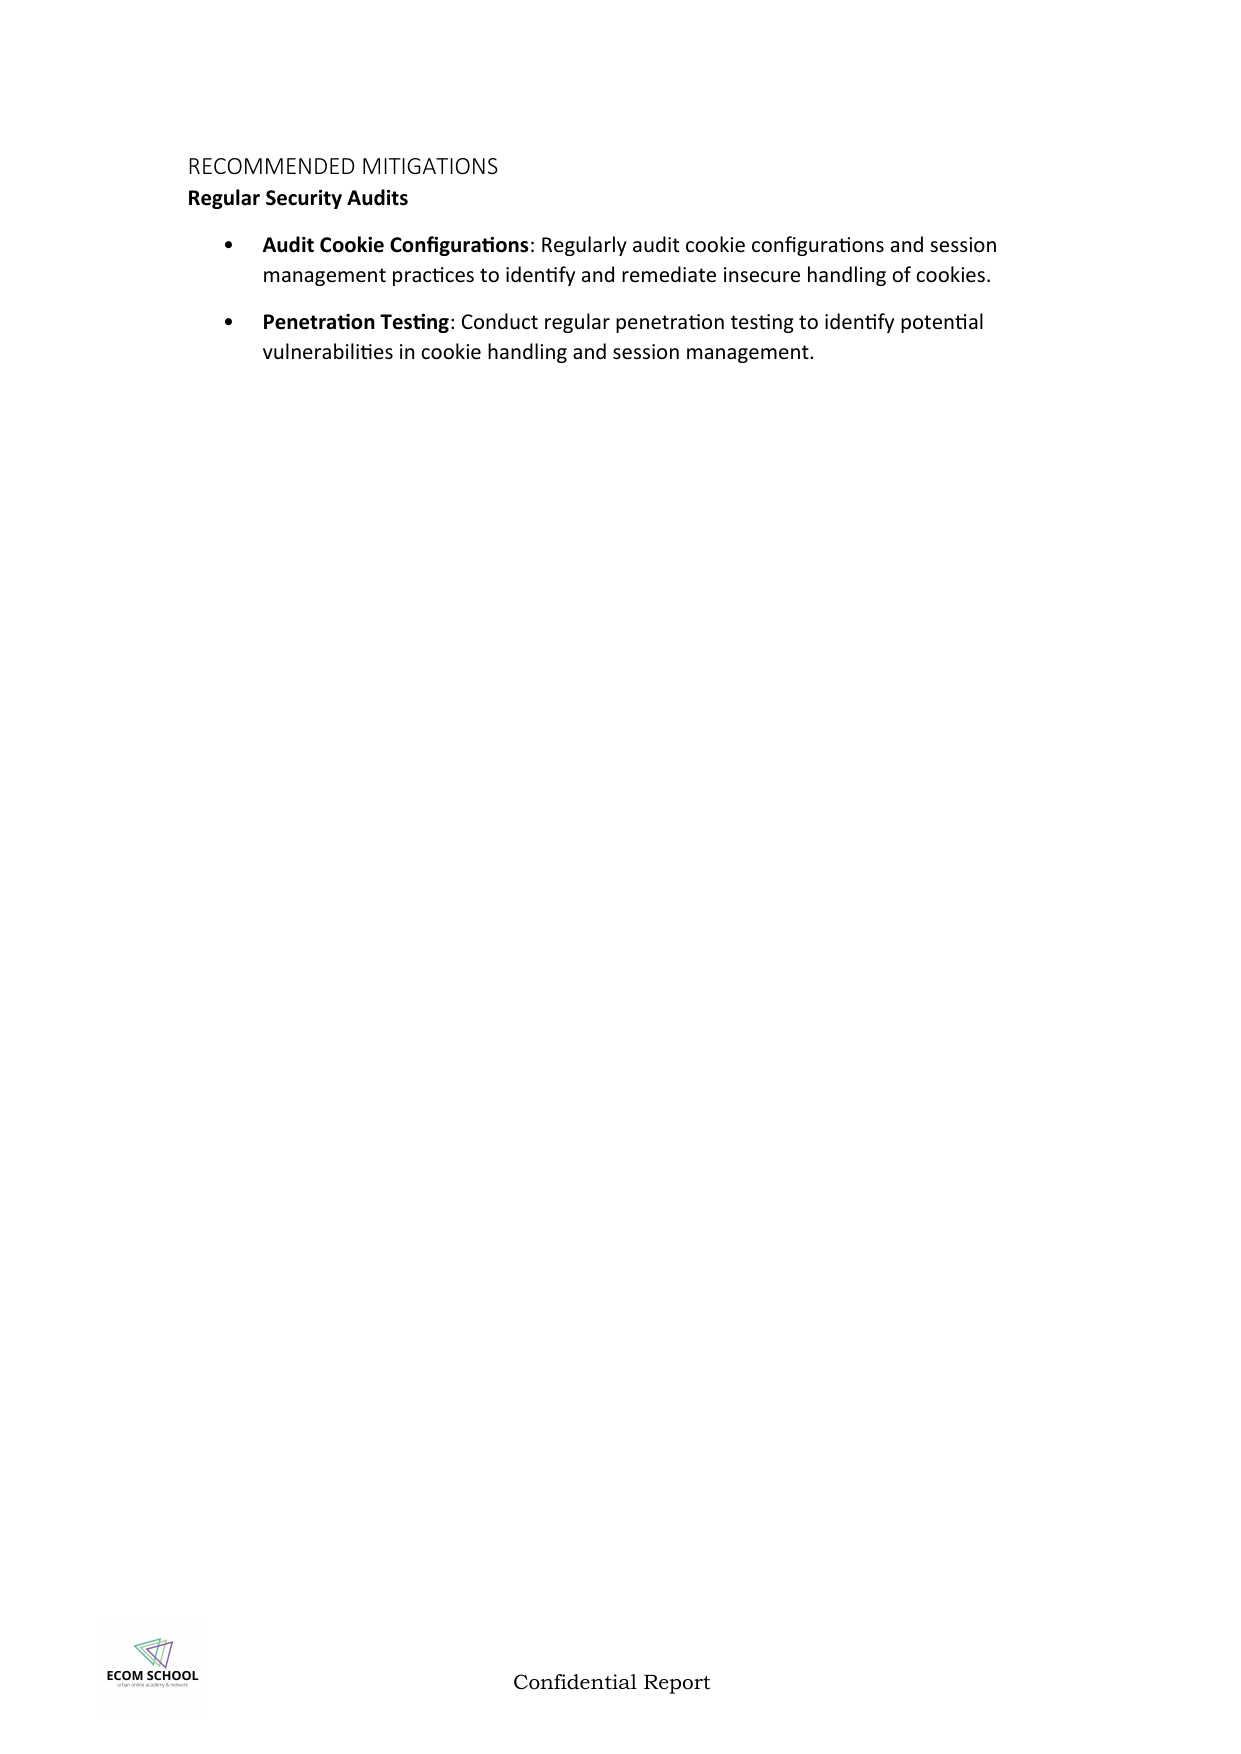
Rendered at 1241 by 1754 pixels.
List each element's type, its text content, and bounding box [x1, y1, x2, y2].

picture [103, 1620, 202, 1719]
text Regular Security Audits [187, 183, 1053, 211]
subtitle RECOMMENDED MITIGATIONS [187, 150, 1053, 181]
list Audit Cookie Configurations: Regularly audit cookie configurations and session management practices to identify and remediate insecure handling of cookies. [225, 230, 1053, 288]
list Penetration Testing: Conduct regular penetration testing to identify potential vulnerabilities in cookie handling and session management. [225, 307, 1053, 365]
